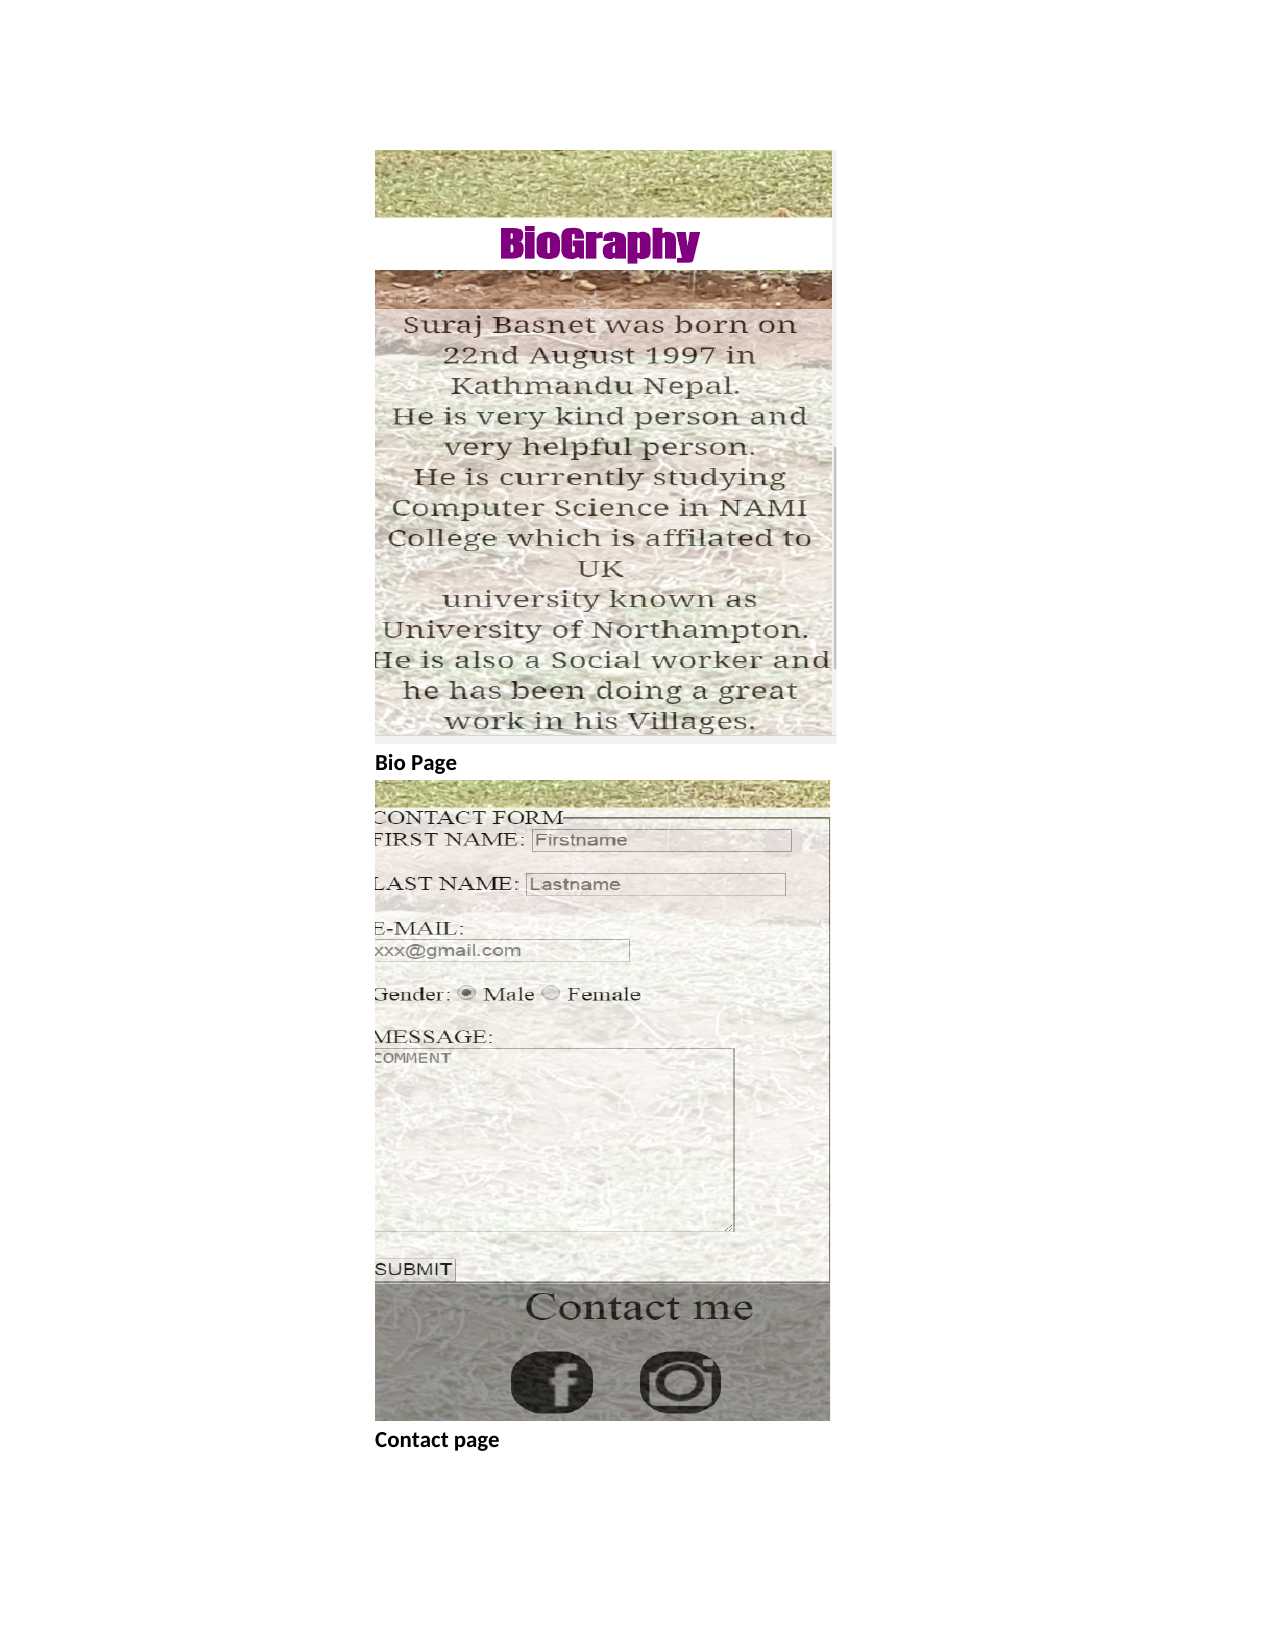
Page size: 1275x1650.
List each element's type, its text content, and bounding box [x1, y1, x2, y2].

picture [375, 780, 831, 1421]
picture [375, 150, 837, 744]
list Bio Page [375, 748, 1125, 776]
list Contact page [375, 1425, 1125, 1453]
